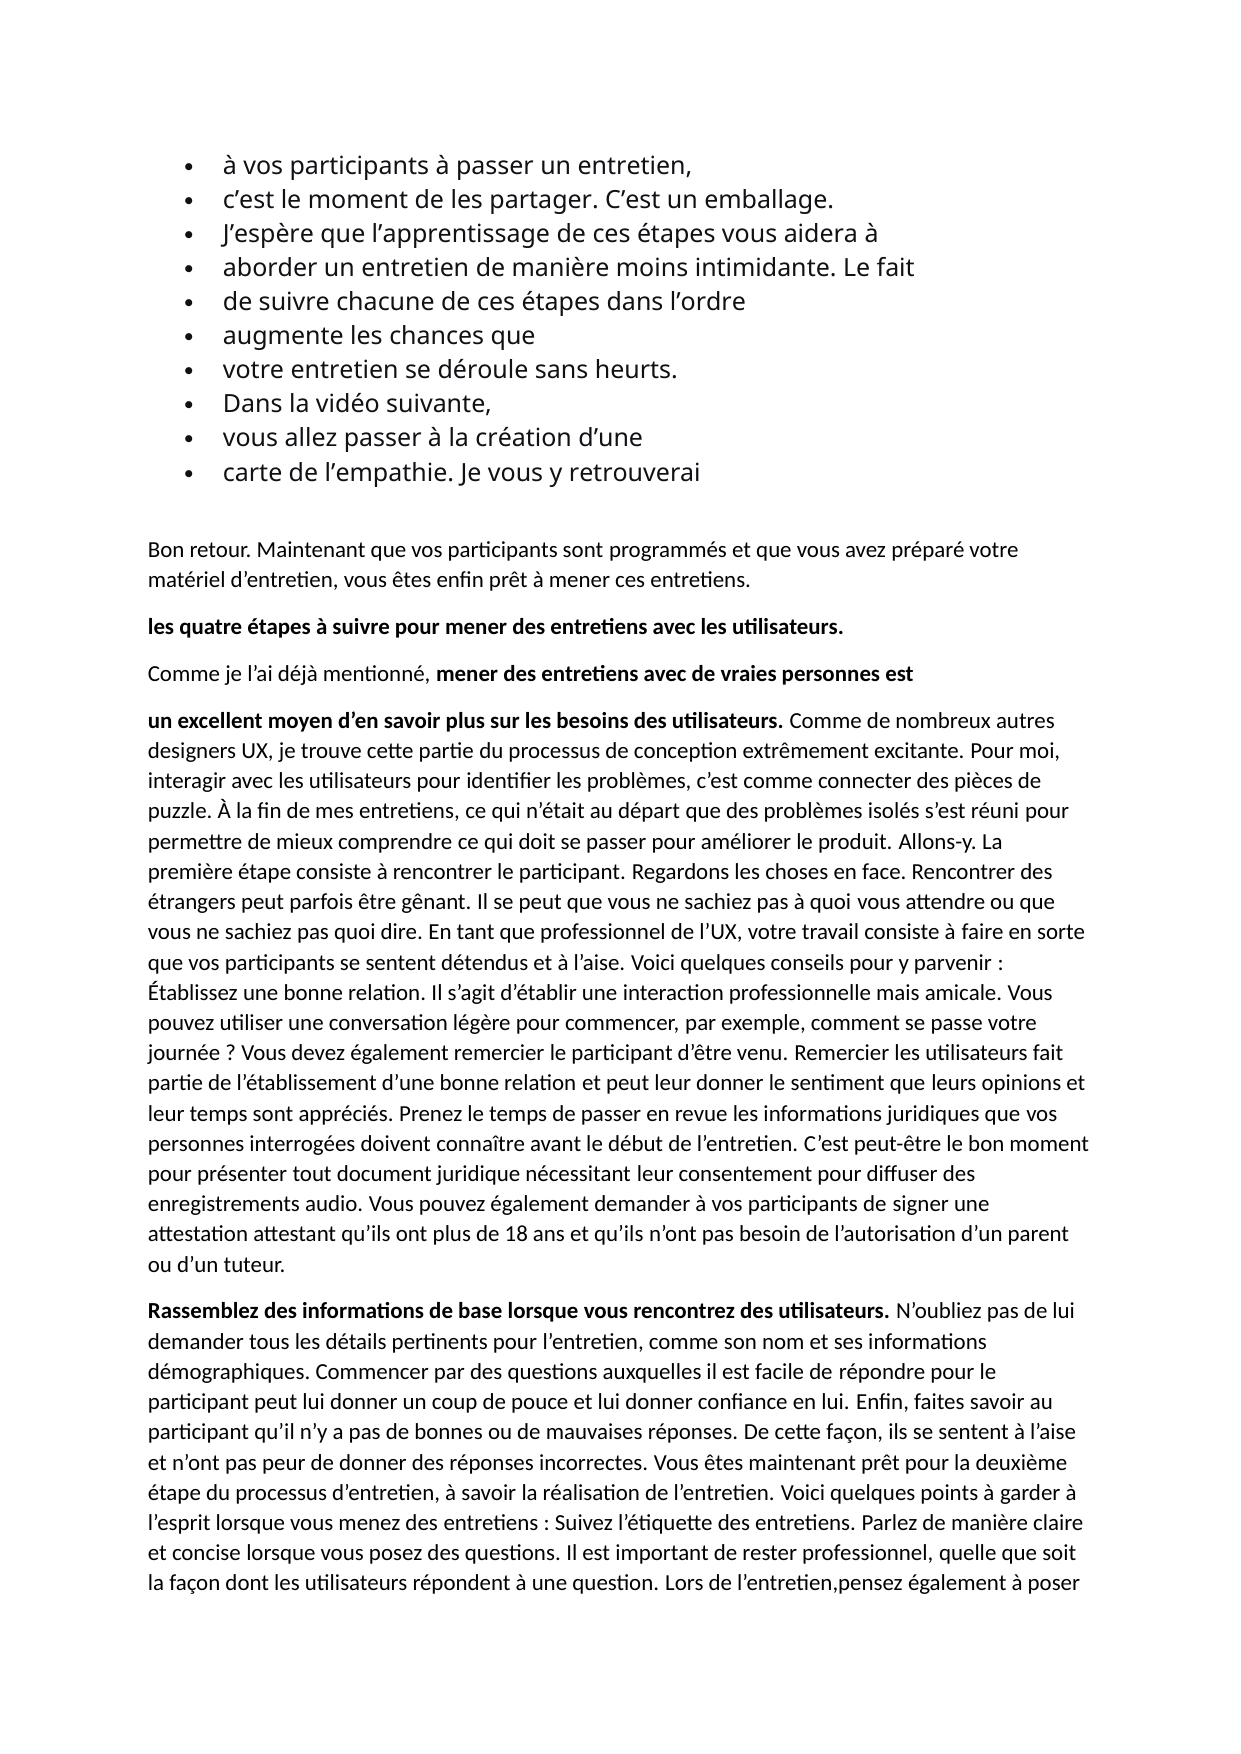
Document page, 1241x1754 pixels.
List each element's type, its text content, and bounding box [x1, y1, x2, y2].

list de suivre chacune de ces étapes dans l’ordre [185, 284, 1093, 318]
list votre entretien se déroule sans heurts. [185, 352, 1093, 386]
text Comme je l’ai déjà mentionné, mener des entretiens avec de vraies personnes est [148, 659, 1093, 687]
list vous allez passer à la création d’une [185, 420, 1093, 454]
list aborder un entretien de manière moins intimidante. Le fait [185, 250, 1093, 284]
list J’espère que l’apprentissage de ces étapes vous aidera à [185, 216, 1093, 250]
list c’est le moment de les partager. C’est un emballage. [185, 182, 1093, 216]
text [148, 1297, 1093, 1596]
text un excellent moyen d’en savoir plus sur les besoins des utilisateurs. Comme de nombreux autres designers UX, je trouve cette partie du processus de conception extrêmement excitante. Pour moi, interagir avec les utilisateurs pour identifier les problèmes, c’est comme connecter des pièces de puzzle. À la fin de mes entretiens, ce qui n’était au départ que des problèmes isolés s’est réuni pour permettre de mieux comprendre ce qui doit se passer pour améliorer le produit. Allons-y. La première étape consiste à rencontrer le participant. Regardons les choses en face. Rencontrer des étrangers peut parfois être gênant. Il se peut que vous ne sachiez pas à quoi vous attendre ou que vous ne sachiez pas quoi dire. En tant que professionnel de l’UX, votre travail consiste à faire en sorte que vos participants se sentent détendus et à l’aise. Voici quelques conseils pour y parvenir : Établissez une bonne relation. Il s’agit d’établir une interaction professionnelle mais amicale. Vous pouvez utiliser une conversation légère pour commencer, par exemple, comment se passe votre journée ? Vous devez également remercier le participant d’être venu. Remercier les utilisateurs fait partie de l’établissement d’une bonne relation et peut leur donner le sentiment que leurs opinions et leur temps sont appréciés. Prenez le temps de passer en revue les informations juridiques que vos personnes interrogées doivent connaître avant le début de l’entretien. C’est peut-être le bon moment pour présenter tout document juridique nécessitant leur consentement pour diffuser des enregistrements audio. Vous pouvez également demander à vos participants de signer une attestation attestant qu’ils ont plus de 18 ans et qu’ils n’ont pas besoin de l’autorisation d’un parent ou d’un tuteur. [148, 706, 1093, 1278]
text les quatre étapes à suivre pour mener des entretiens avec les utilisateurs. [148, 612, 1093, 640]
list à vos participants à passer un entretien, [185, 148, 1093, 182]
list Dans la vidéo suivante, [185, 386, 1093, 420]
list carte de l’empathie. Je vous y retrouverai [185, 454, 1093, 488]
text Bon retour. Maintenant que vos participants sont programmés et que vous avez préparé votre matériel d’entretien, vous êtes enfin prêt à mener ces entretiens. [148, 535, 1093, 593]
list augmente les chances que [185, 318, 1093, 352]
